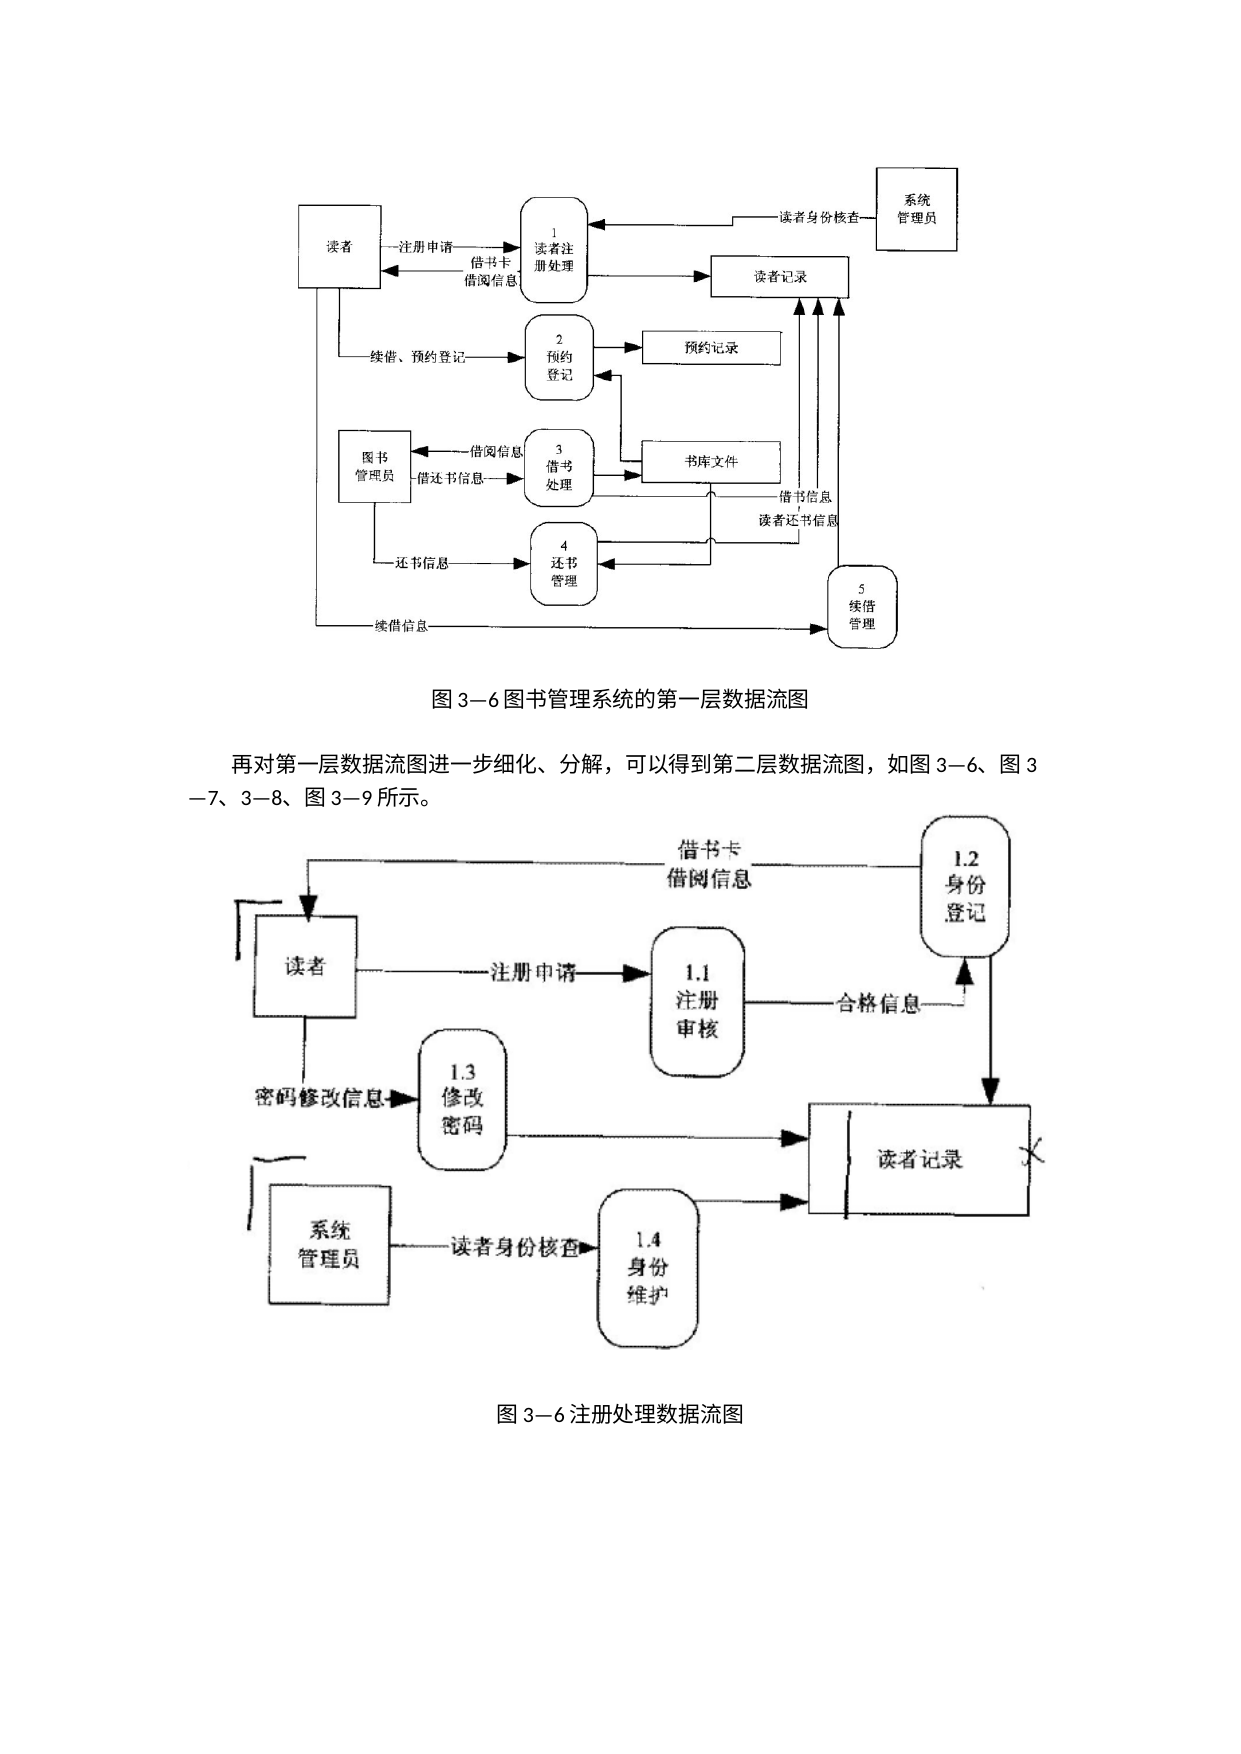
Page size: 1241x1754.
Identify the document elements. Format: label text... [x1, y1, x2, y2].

picture [269, 162, 971, 655]
text 图3—6图书管理系统的第一层数据流图 [187, 682, 1053, 714]
text 图3—6注册处理数据流图 [187, 1397, 1053, 1429]
text 再对第一层数据流图进一步细化、分解，可以得到第二层数据流图，如图3—6、图3—7、3—8、图3—9所示。 [187, 747, 1053, 812]
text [187, 162, 1053, 682]
picture [187, 812, 1054, 1350]
